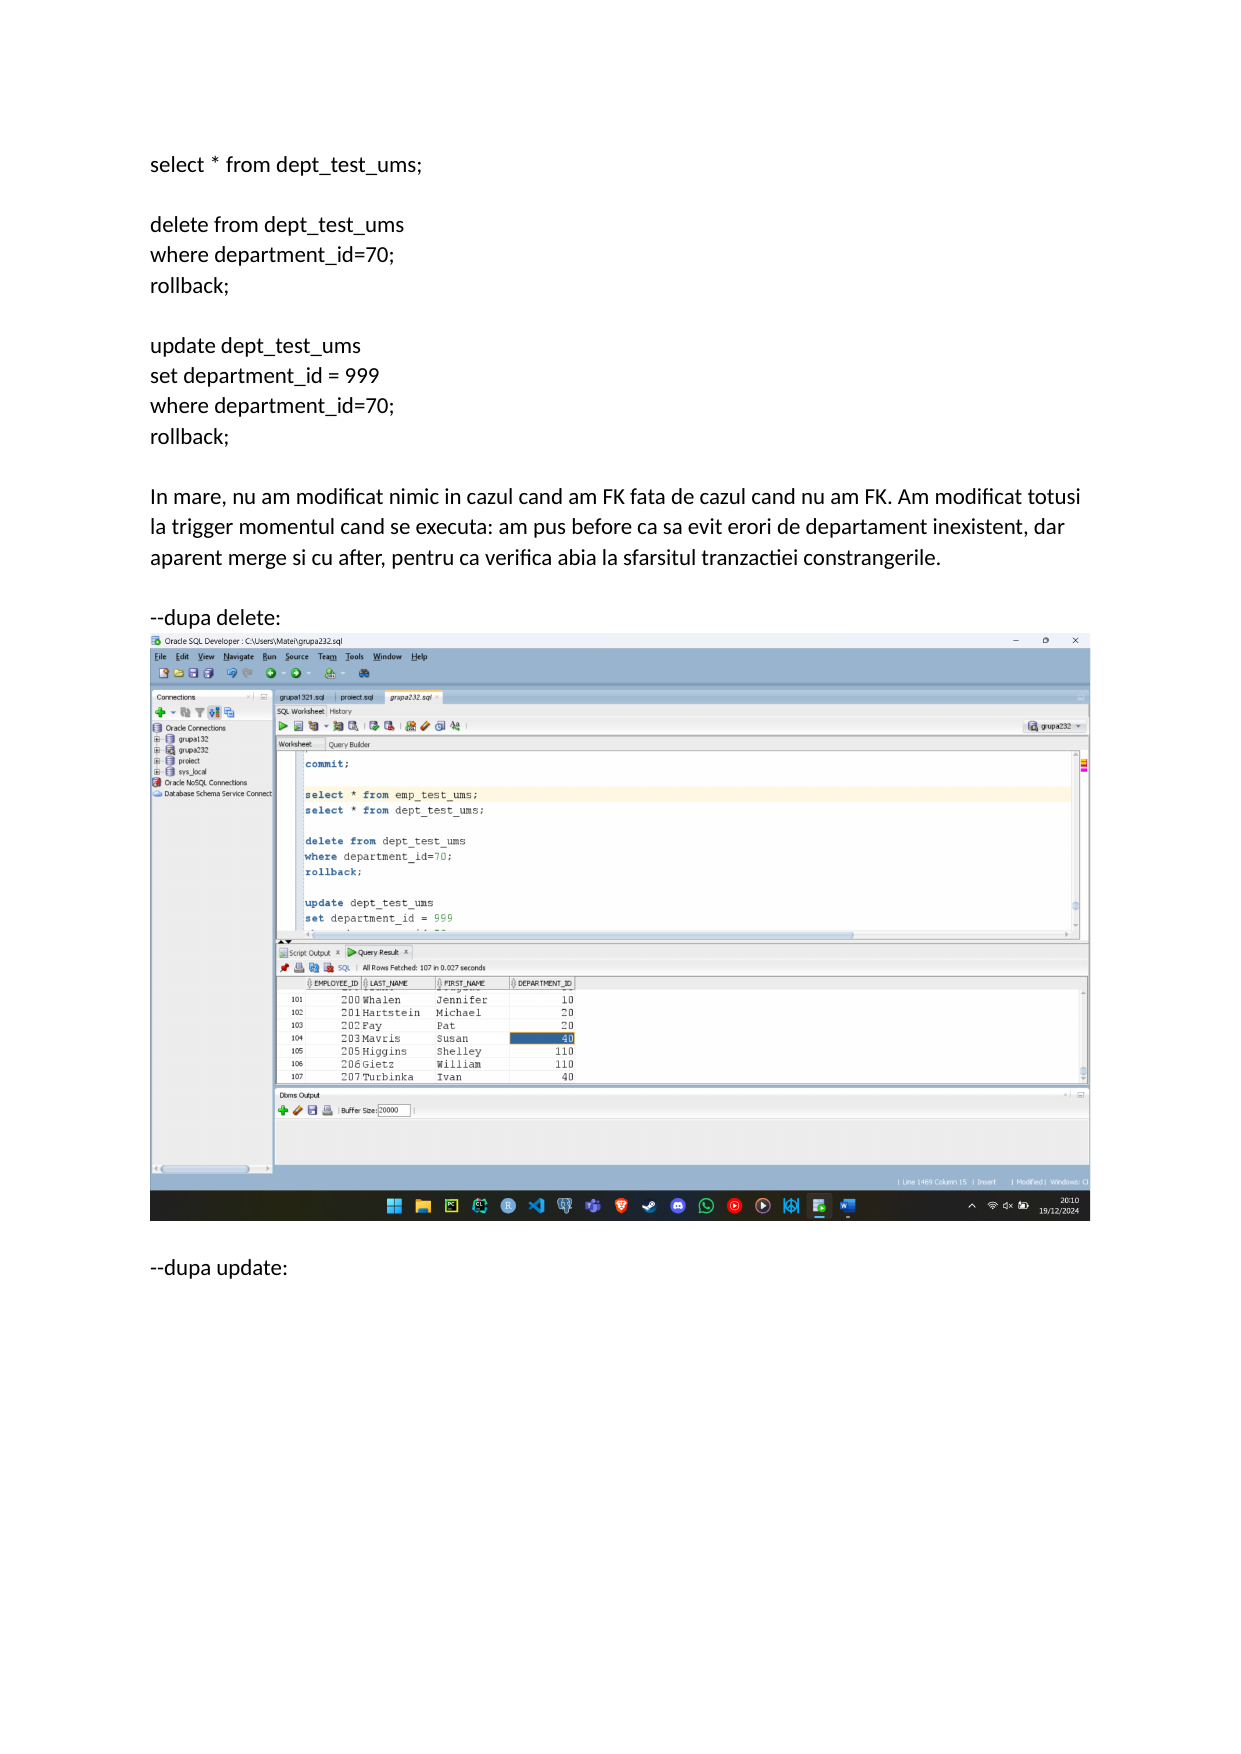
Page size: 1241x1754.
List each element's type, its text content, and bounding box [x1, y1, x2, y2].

text rollback; [150, 271, 1090, 299]
text delete from dept_test_ums [150, 210, 1090, 238]
text update dept_test_ums [150, 331, 1090, 359]
text where department_id=70; [150, 241, 1090, 269]
text --dupa delete: [150, 603, 1090, 631]
text rollback; [150, 422, 1090, 450]
picture [150, 633, 1091, 1221]
text In mare, nu am modificat nimic in cazul cand am FK fata de cazul cand nu am FK. Am modificat totusi la trigger momentul cand se executa: am pus before ca sa evit erori de departament inexistent, dar aparent merge si cu after, pentru ca verifica abia la sfarsitul tranzactiei constrangerile. [150, 482, 1090, 571]
text select * from dept_test_ums; [150, 150, 1090, 178]
text --dupa update: [150, 1253, 1090, 1281]
text set department_id = 999 [150, 361, 1090, 389]
text where department_id=70; [150, 392, 1090, 420]
